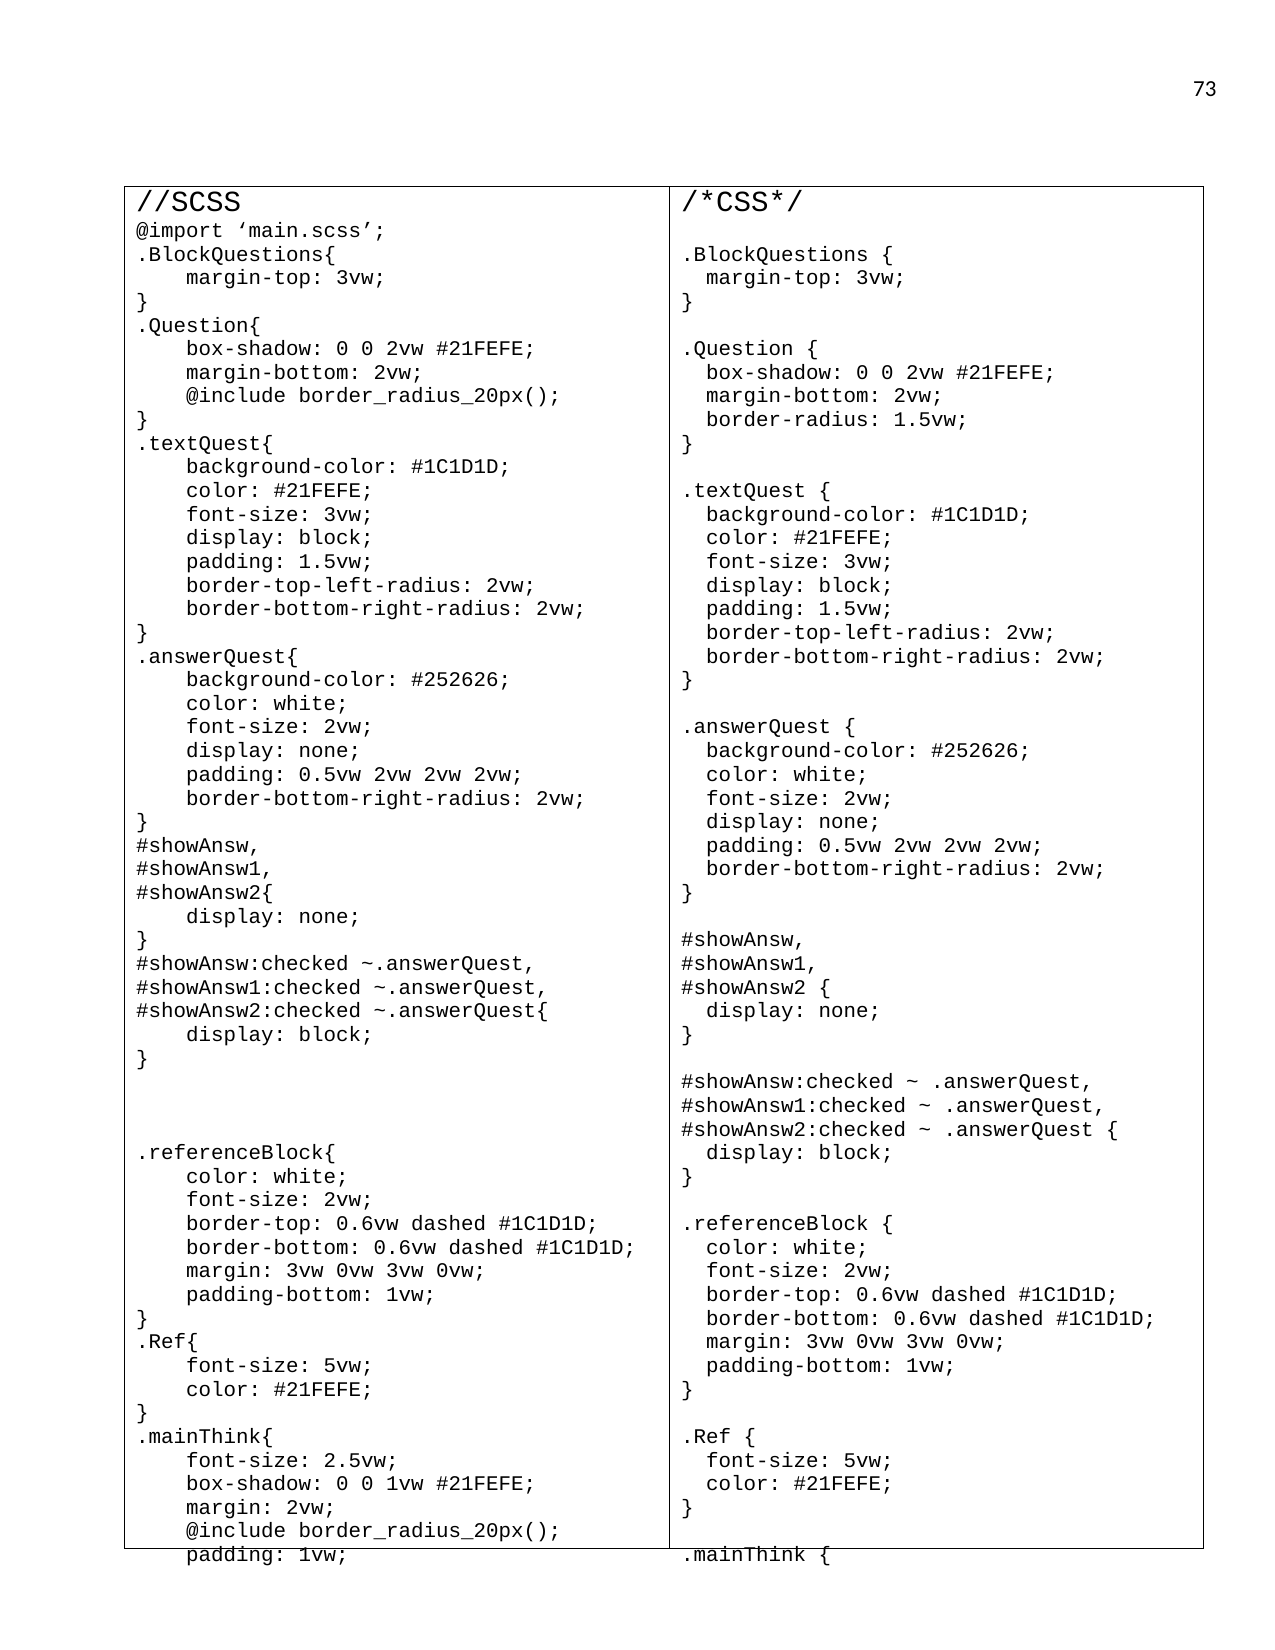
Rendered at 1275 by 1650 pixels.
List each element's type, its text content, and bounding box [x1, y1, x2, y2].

table_header /*CSS*/ .BlockQuestions { margin-top: 3vw; } .Question { box-shadow: 0 0 2vw #21FEFE; margin-bottom: 2vw; border-radius: 1.5vw; } .textQuest { background-color: #1C1D1D; color: #21FEFE; font-size: 3vw; display: block; padding: 1.5vw; border-top-left-radius: 2vw; border-bottom-right-radius: 2vw; } .answerQuest { background-color: #252626; color: white; font-size: 2vw; display: none; padding: 0.5vw 2vw 2vw 2vw; border-bottom-right-radius: 2vw; } #showAnsw, #showAnsw1, #showAnsw2 { display: none; } #showAnsw:checked ~ .answerQuest, #showAnsw1:checked ~ .answerQuest, #showAnsw2:checked ~ .answerQuest { display: block; } .referenceBlock { color: white; font-size: 2vw; border-top: 0.6vw dashed #1C1D1D; border-bottom: 0.6vw dashed #1C1D1D; margin: 3vw 0vw 3vw 0vw; padding-bottom: 1vw; } .Ref { font-size: 5vw; color: #21FEFE; } .mainThink { font-size: 2.5vw; box-shadow: 0 0 1vw #21FEFE; margin: 2vw; border-radius: 1.5vw; padding: 1vw; background-color: #252626; } .rootsRef { font-size: 3vw; color: #21FEFE; margin: 1vw; } .listRoots li { font-size: 2.4vw; padding-bottom: 1vw; margin-top: 1.3vw; color: rgba(31, 203, 203, 0.9); } .thanksRef { margin: 1vw; padding: 1vw; font-size: 2.8vw; box-shadow: 0 0 2vw #21FEFE; background-color: #252626; border-radius: 1.5vw; } .simplebar-track.simplebar-vertical { background-color: none; width: 1vw; box-shadow: 0 0 2vw grey; border-radius: 5vw; } .simplebar-content-wrapper { padding-right: 0.5vw; } .simplebar-scrollbar::before { opacity: 1; background-color: #21FEFE; border-radius: 0; margin-right: 1vw; } .simplebar-track.simplebar-vertical .simplebar-scrollbar::before { top: 0; bottom: 0; } .simplebar-scrollbar.simplebar-visible::before { opacity: 1; } [670, 187, 1203, 1548]
table_header //SCSS @import ‘main.scss’; .BlockQuestions{ margin-top: 3vw; } .Question{ box-shadow: 0 0 2vw #21FEFE; margin-bottom: 2vw; @include border_radius_20px(); } .textQuest{ background-color: #1C1D1D; color: #21FEFE; font-size: 3vw; display: block; padding: 1.5vw; border-top-left-radius: 2vw; border-bottom-right-radius: 2vw; } .answerQuest{ background-color: #252626; color: white; font-size: 2vw; display: none; padding: 0.5vw 2vw 2vw 2vw; border-bottom-right-radius: 2vw; } #showAnsw, #showAnsw1, #showAnsw2{ display: none; } #showAnsw:checked ~.answerQuest, #showAnsw1:checked ~.answerQuest, #showAnsw2:checked ~.answerQuest{ display: block; } .referenceBlock{ color: white; font-size: 2vw; border-top: 0.6vw dashed #1C1D1D; border-bottom: 0.6vw dashed #1C1D1D; margin: 3vw 0vw 3vw 0vw; padding-bottom: 1vw; } .Ref{ font-size: 5vw; color: #21FEFE; } .mainThink{ font-size: 2.5vw; box-shadow: 0 0 1vw #21FEFE; margin: 2vw; @include border_radius_20px(); padding: 1vw; background-color: #252626; } .rootsRef{ font-size: 3vw; color: #21FEFE; margin: 1vw; } .listRoots li{ font-size: 2.4vw; padding-bottom: 1vw; margin-top: 1.3vw; color: rgba(31, 203, 203, 0.9); } .thanksRef{ margin: 1vw; padding: 1vw; font-size: 2.8vw; box-shadow: 0 0 2vw #21FEFE; background-color: #252626; @include border_radius_20px(); } .simplebar-track.simplebar-vertical { background-color: none; width: 1vw; box-shadow: 0 0 2vw grey; border-radius: 5vw; } .simplebar-content-wrapper { padding-right: 0.5vw; } .simplebar-scrollbar::before { opacity: 1; background-color: #21FEFE; border-radius: 0; margin-right: 1vw; } .simplebar-track.simplebar-vertical .simplebar-scrollbar::before { top: 0; bottom: 0; } .simplebar-scrollbar.simplebar-visible::before { opacity: 1; } [125, 187, 669, 1548]
